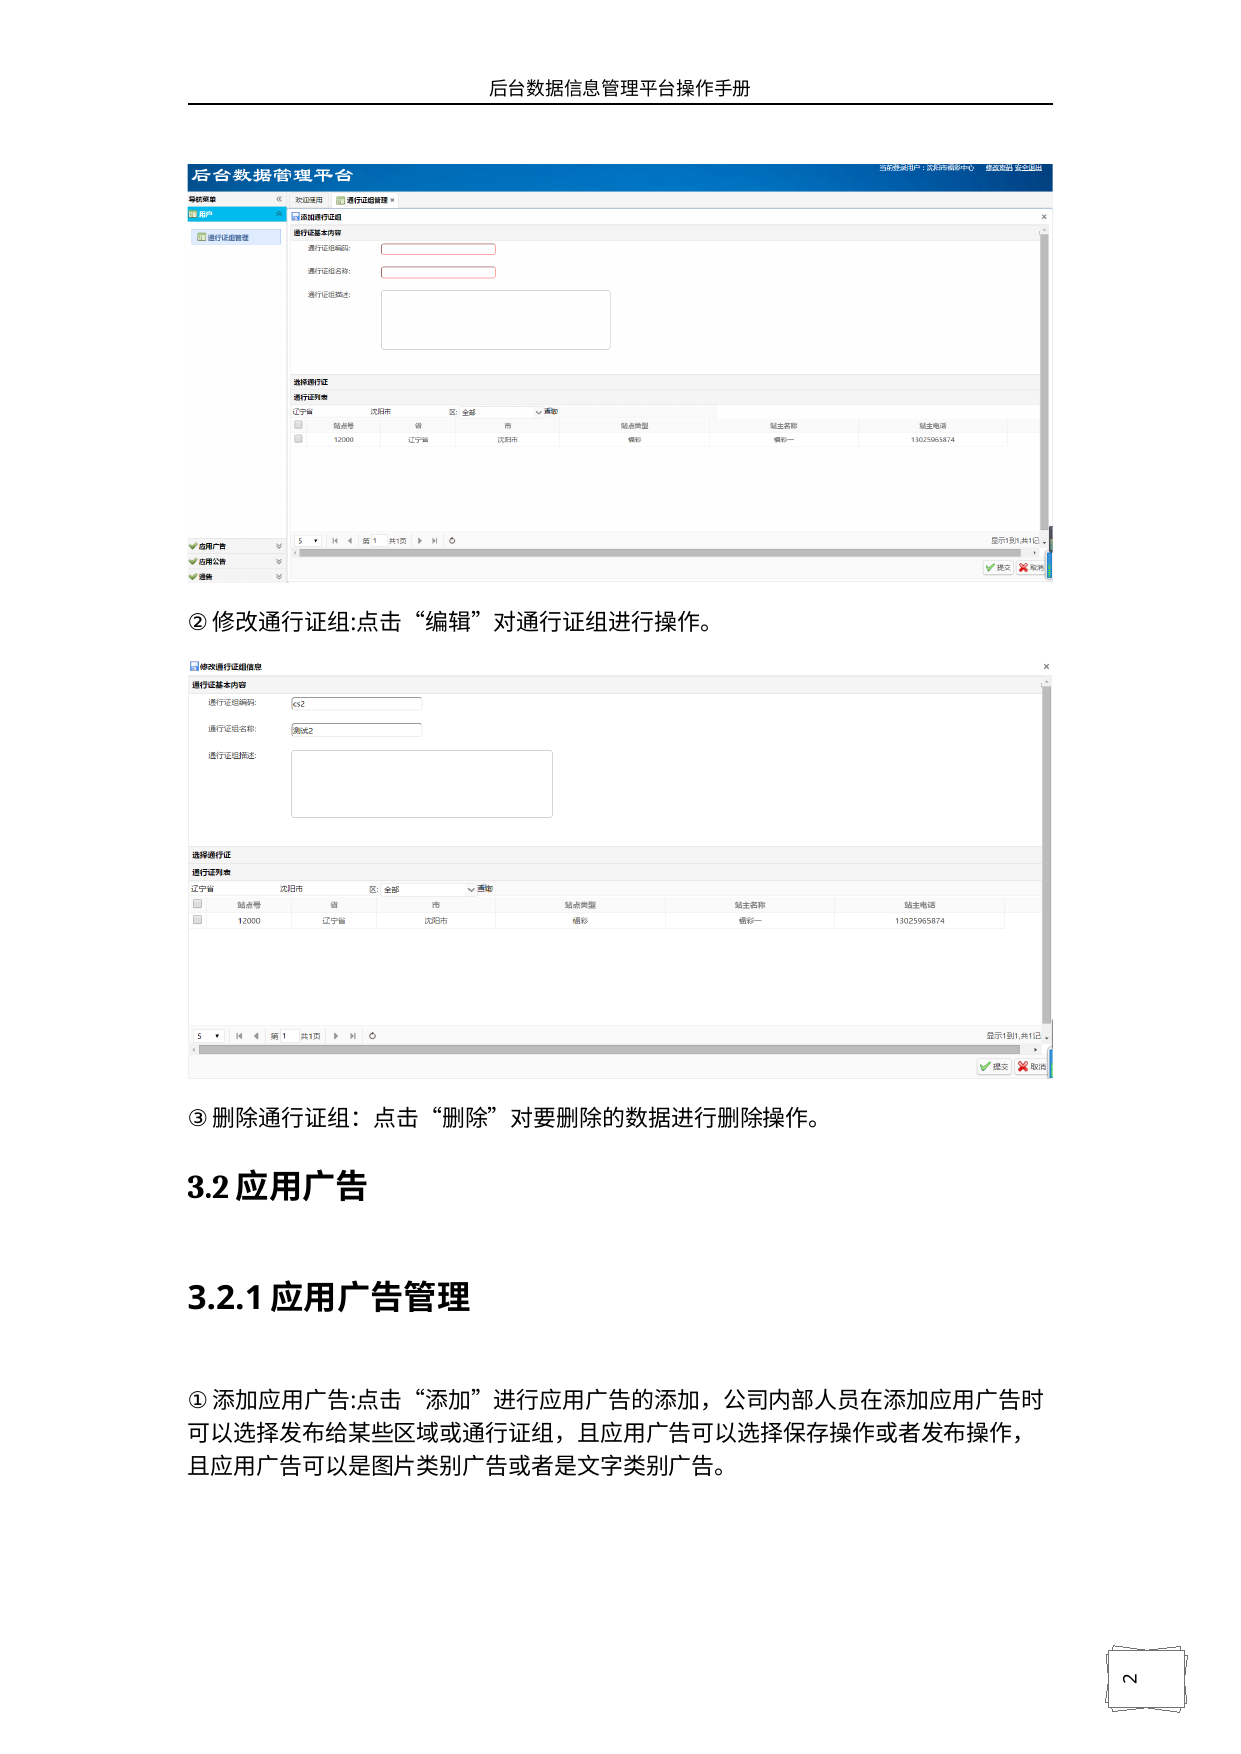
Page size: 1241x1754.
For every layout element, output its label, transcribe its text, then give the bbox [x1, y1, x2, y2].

picture [203, 212, 212, 217]
picture [187, 164, 1053, 583]
picture [187, 211, 197, 217]
text ①添加应用广告:点击“添加”进行应用广告的添加，公司内部人员在添加应用广告时可以选择发布给某些区域或通行证组，且应用广告可以选择保存操作或者发布操作，且应用广告可以是图片类别广告或者是文字类别广告。 [187, 1382, 1053, 1481]
subtitle 3.2应用广告 [187, 1160, 1053, 1208]
subtitle 3.2.1应用广告管理 [187, 1271, 1053, 1319]
text ②修改通行证组:点击“编辑”对通行证组进行操作。 [187, 604, 1053, 637]
text ③删除通行证组：点击“删除”对要删除的数据进行删除操作。 [187, 1100, 1053, 1133]
picture [187, 658, 1053, 1079]
